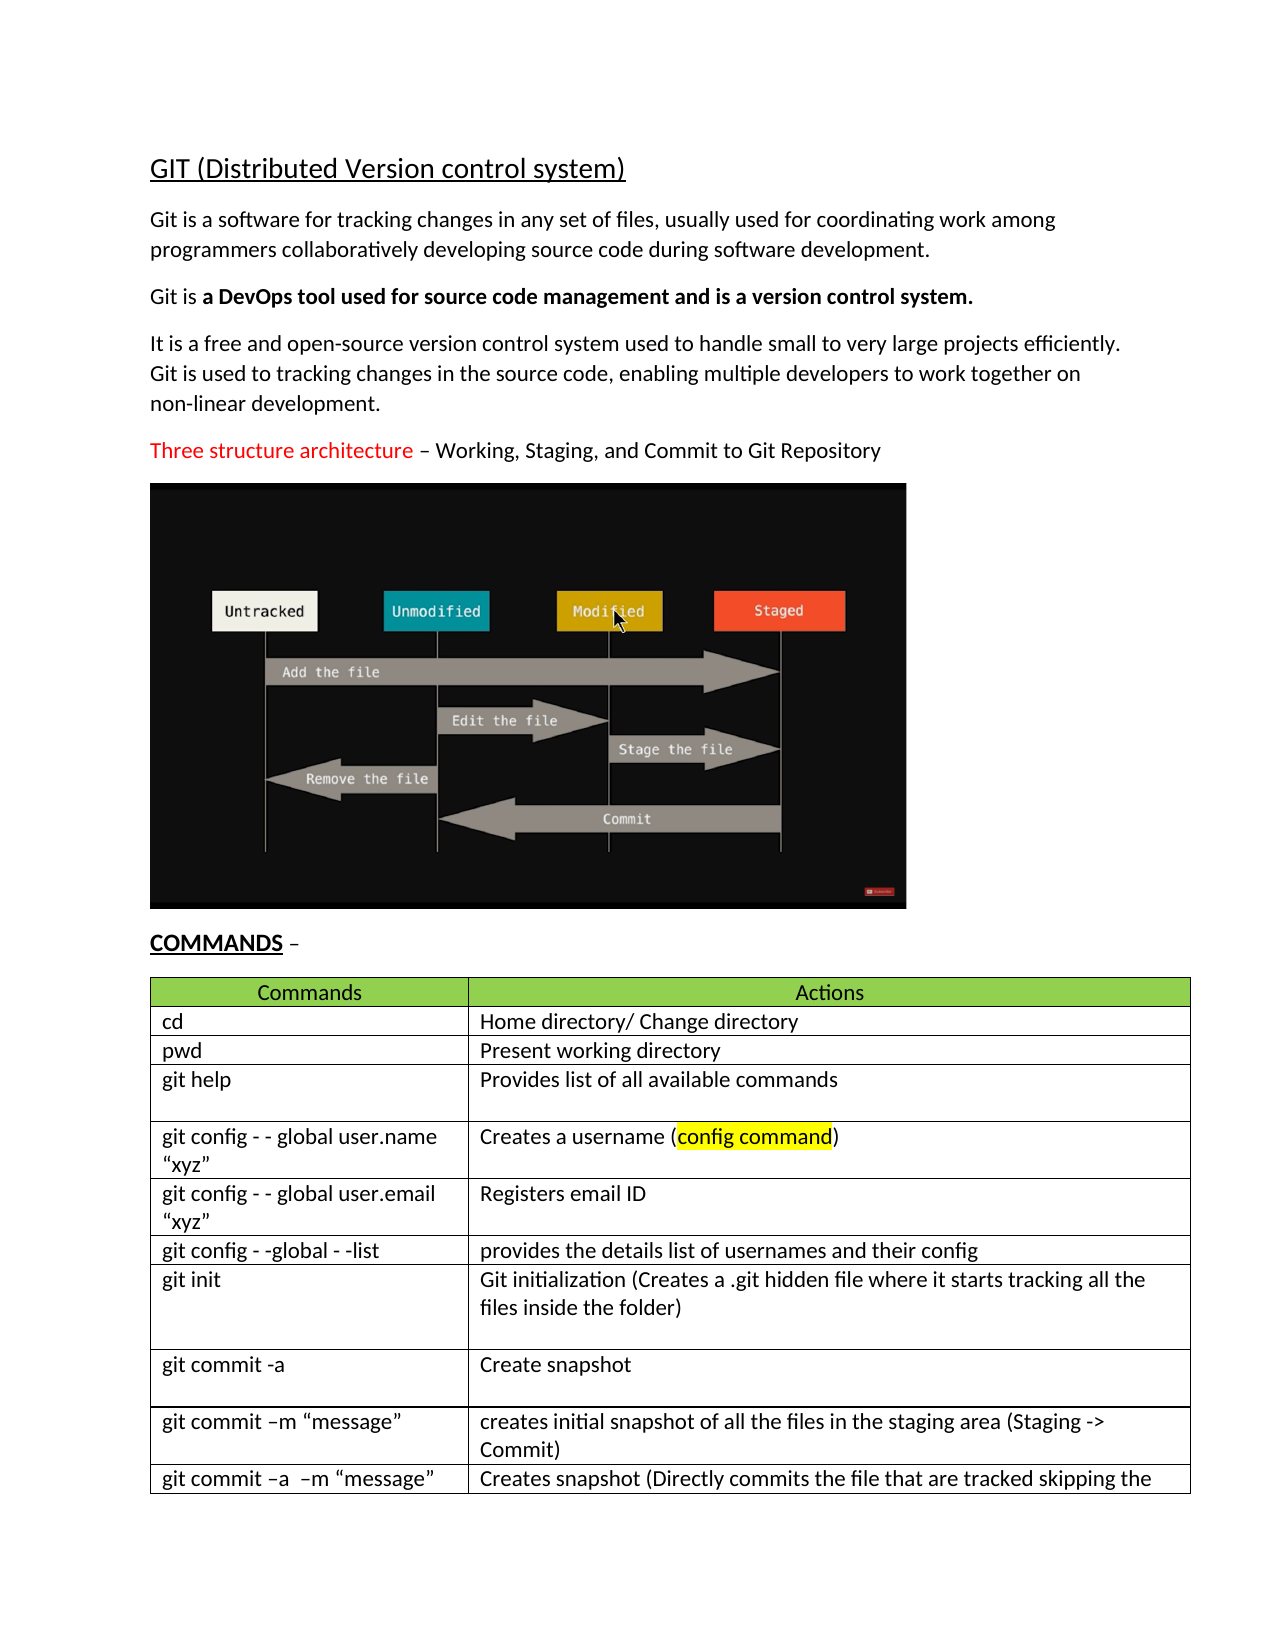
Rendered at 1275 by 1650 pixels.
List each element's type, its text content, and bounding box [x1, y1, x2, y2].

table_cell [469, 1465, 1190, 1493]
text COMMANDS – [150, 927, 1125, 958]
text Three structure architecture – Working, Staging, and Commit to Git Repository [150, 436, 1125, 464]
table_cell cd [151, 1007, 468, 1035]
table_cell Creates a username (config command) [469, 1122, 1190, 1178]
table_header Commands [151, 978, 468, 1006]
table_header Actions [469, 978, 1190, 1006]
table_cell git commit -a [151, 1350, 468, 1406]
text Git is a DevOps tool used for source code management and is a version control system. [150, 282, 1125, 310]
table_cell git init [151, 1265, 468, 1349]
table_cell git commit –m “message” [151, 1408, 468, 1463]
picture [150, 483, 907, 909]
table_cell git help [151, 1065, 468, 1121]
text Git is a software for tracking changes in any set of files, usually used for coordinating work among programmers collaboratively developing source code during software development. [150, 205, 1125, 263]
table_cell git config - - global user.name “xyz” [151, 1122, 468, 1178]
table_cell Home directory/ Change directory [469, 1007, 1190, 1035]
table_cell Provides list of all available commands [469, 1065, 1190, 1121]
table_cell Create snapshot [469, 1350, 1190, 1406]
text It is a free and open-source version control system used to handle small to very large projects efficiently. Git is used to tracking changes in the source code, enabling multiple developers to work together on non-linear development. [150, 329, 1125, 417]
table_cell git config - - global user.email “xyz” [151, 1179, 468, 1235]
table_cell provides the details list of usernames and their config [469, 1236, 1190, 1264]
table_cell pwd [151, 1036, 468, 1064]
table_cell creates initial snapshot of all the files in the staging area (Staging -> Commit) [469, 1408, 1190, 1463]
table_cell Present working directory [469, 1036, 1190, 1064]
table_cell git config - -global - -list [151, 1236, 468, 1264]
table_cell Registers email ID [469, 1179, 1190, 1235]
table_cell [151, 1465, 468, 1493]
text GIT (Distributed Version control system) [150, 150, 1125, 186]
table_cell Git initialization (Creates a .git hidden file where it starts tracking all the files inside the folder) [469, 1265, 1190, 1349]
